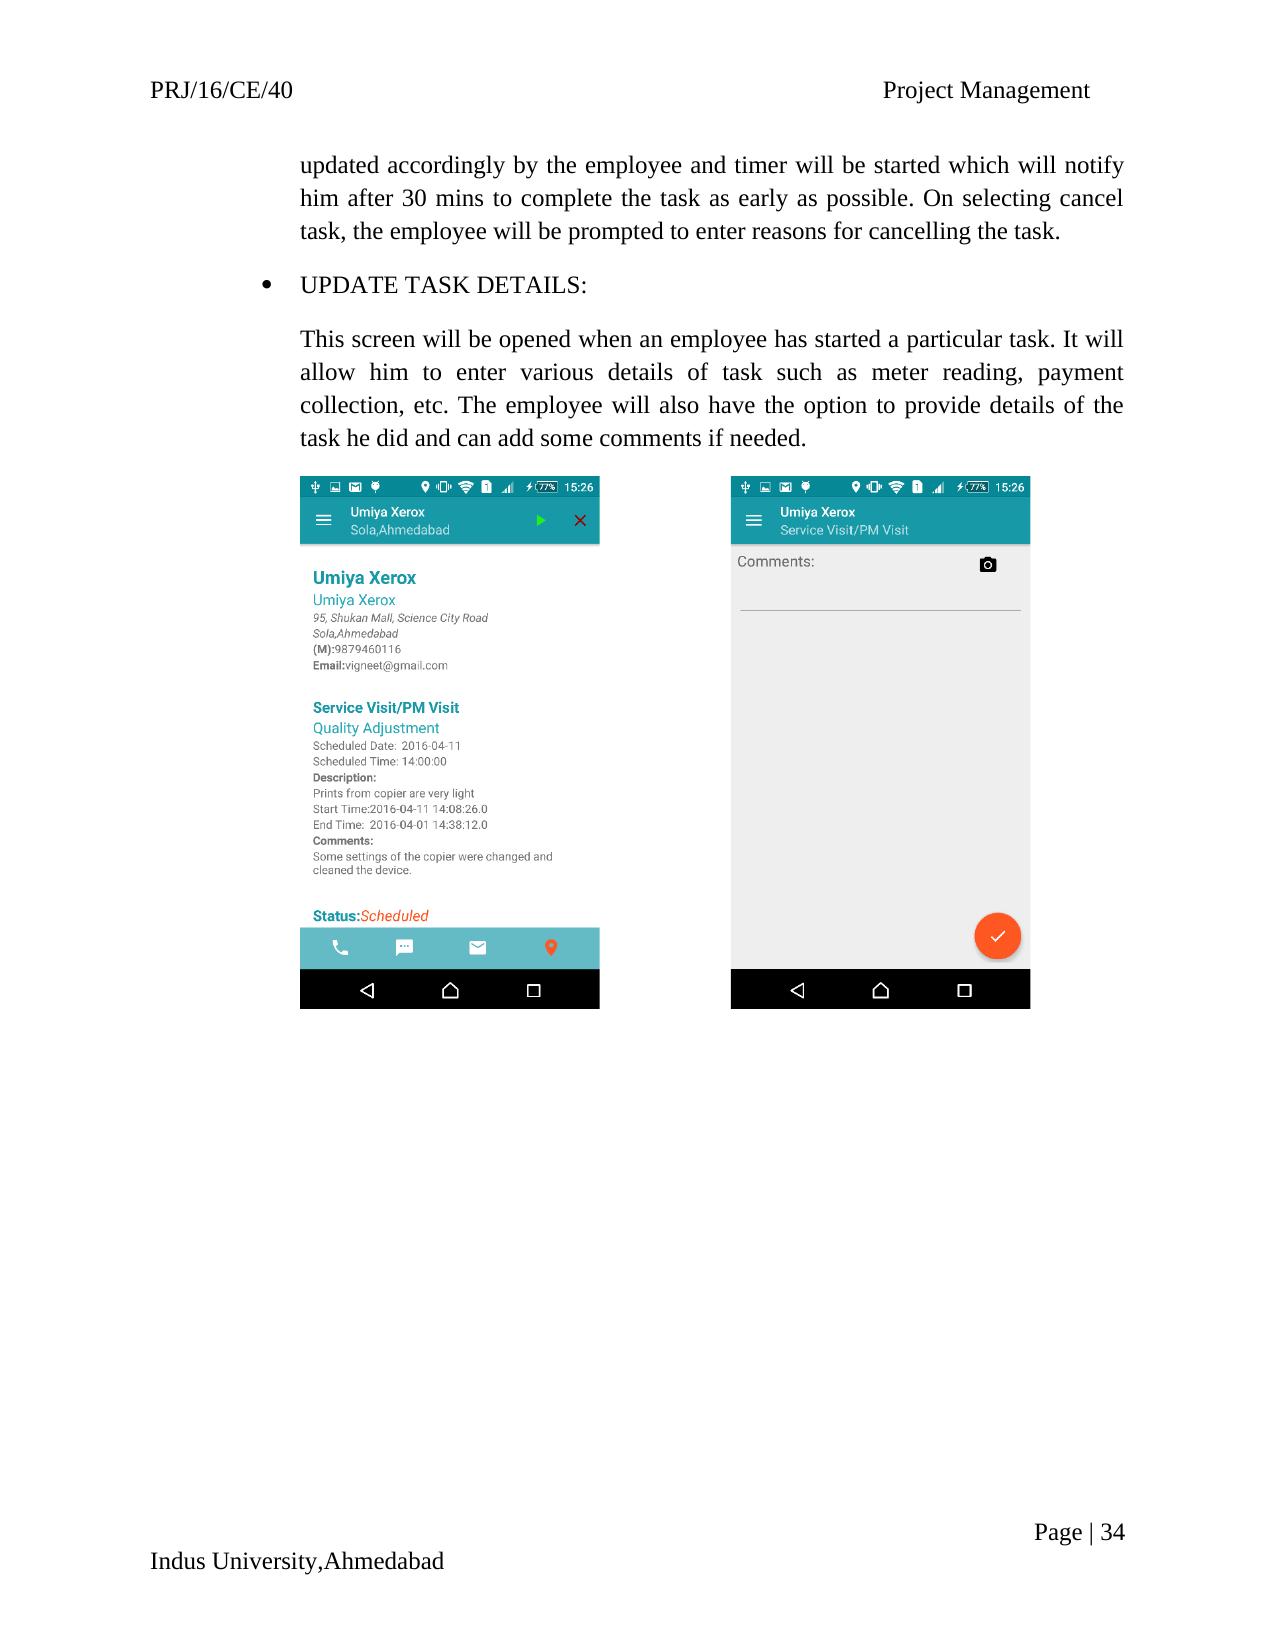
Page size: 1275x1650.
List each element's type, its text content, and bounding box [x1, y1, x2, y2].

list UPDATE TASK DETAILS: [262, 270, 1125, 299]
text This screen will be opened when an employee has started a particular task. It will allow him to enter various details of task such as meter reading, payment collection, etc. The employee will also have the option to provide details of the task he did and can add some comments if needed. [300, 324, 1125, 452]
picture [300, 476, 600, 1009]
picture [730, 476, 1031, 1009]
